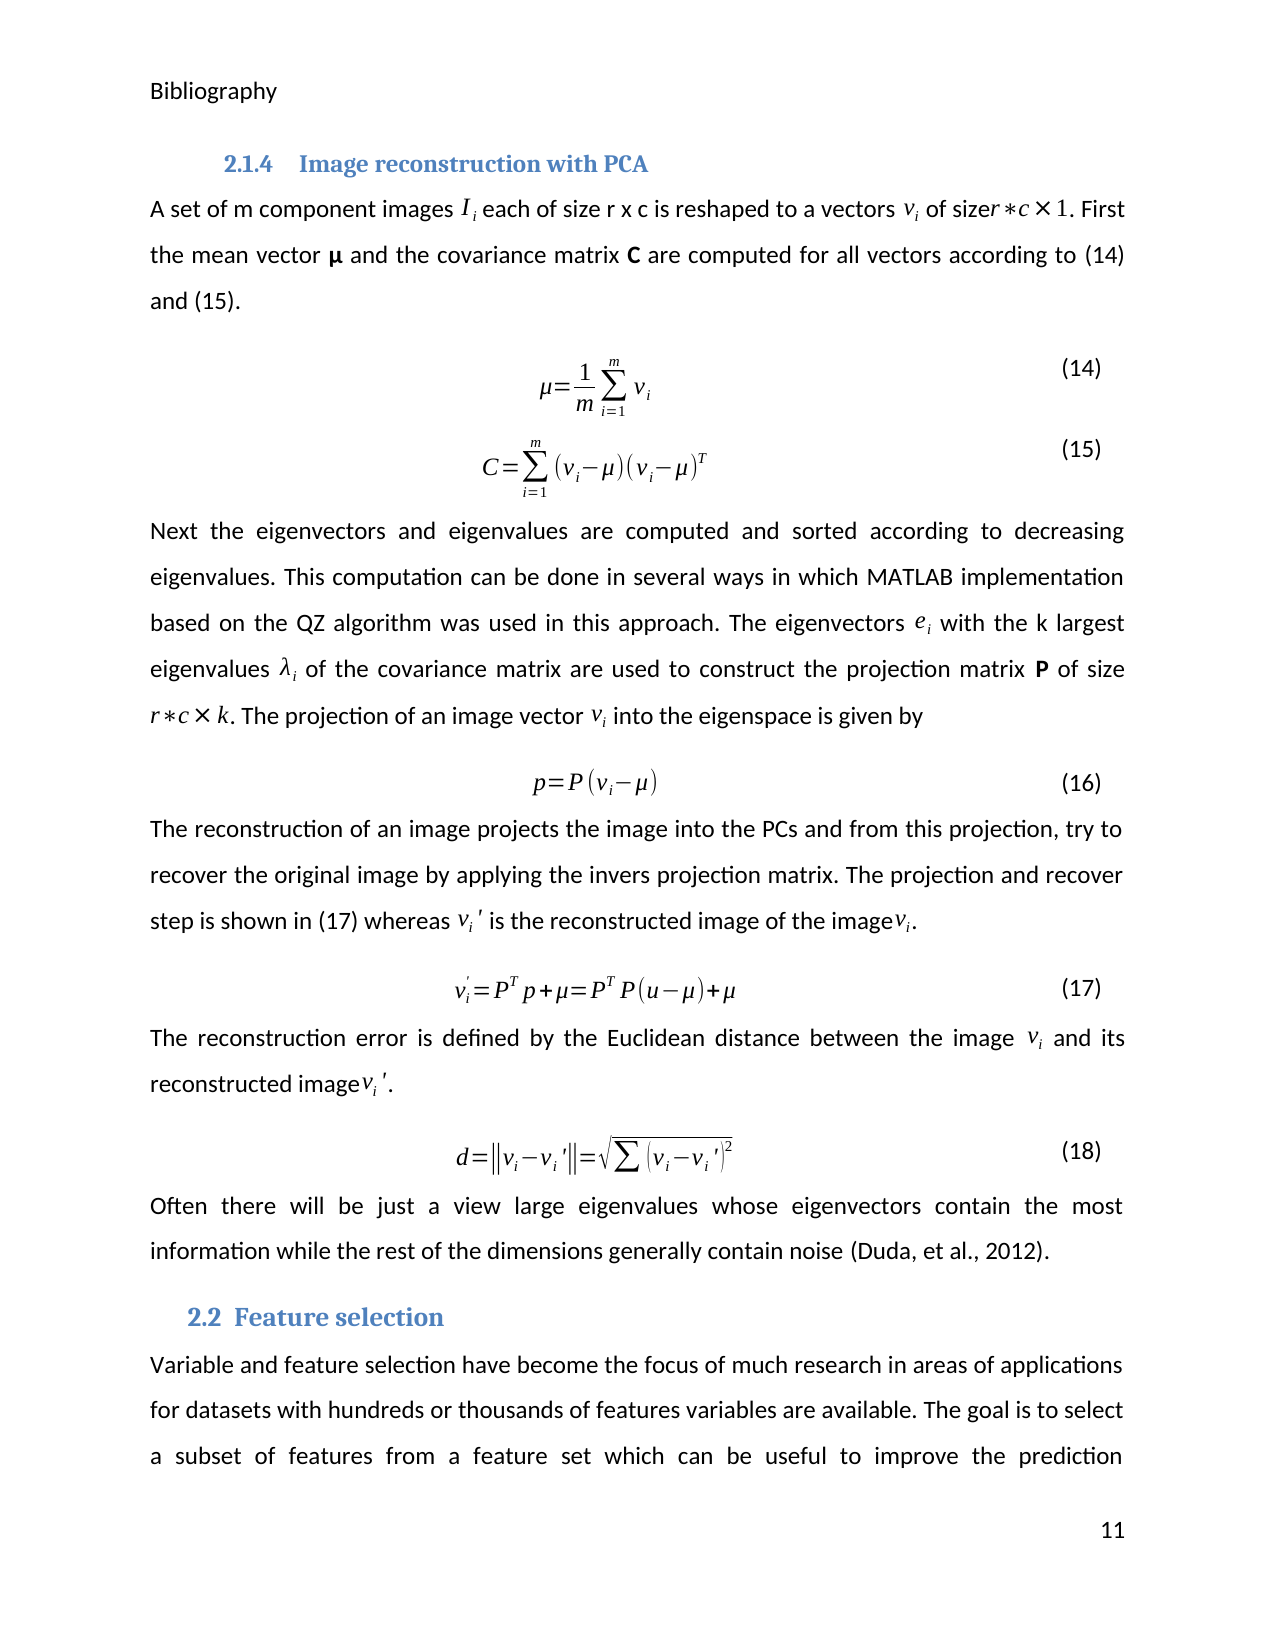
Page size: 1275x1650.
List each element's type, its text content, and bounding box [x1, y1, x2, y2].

text Often there will be just a view large eigenvalues whose eigenvectors contain the most information while the rest of the dimensions generally contain noise . [150, 1190, 1125, 1266]
table_header [139, 1135, 1050, 1190]
subtitle Image reconstruction with PCA [224, 150, 1125, 179]
text Next the eigenvectors and eigenvalues are computed and sorted according to decreasing eigenvalues. This computation can be done in several ways in which MATLAB implementation based on the QZ algorithm was used in this approach. The eigenvectors with the k largest eigenvalues of the covariance matrix are used to construct the projection matrix P of size. The projection of an image vector into the eigenspace is given by [150, 515, 1125, 731]
subtitle Feature selection [187, 1302, 1125, 1333]
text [150, 1349, 1125, 1471]
text The reconstruction error is defined by the Euclidean distance between the image and its reconstructed image. [150, 1021, 1125, 1099]
text A set of m component images each of size r x c is reshaped to a vectors of size. First the mean vector μ and the covariance matrix C are computed for all vectors according to (14) and (15). [150, 193, 1125, 316]
table_header [139, 352, 1050, 433]
table_header [139, 972, 1050, 1021]
text The reconstruction of an image projects the image into the PCs and from this projection, try to recover the original image by applying the invers projection matrix. The projection and recover step is shown in (17) whereas is the reconstructed image of the image. [150, 813, 1125, 936]
table_cell [139, 434, 1050, 515]
table_header [139, 767, 1050, 813]
